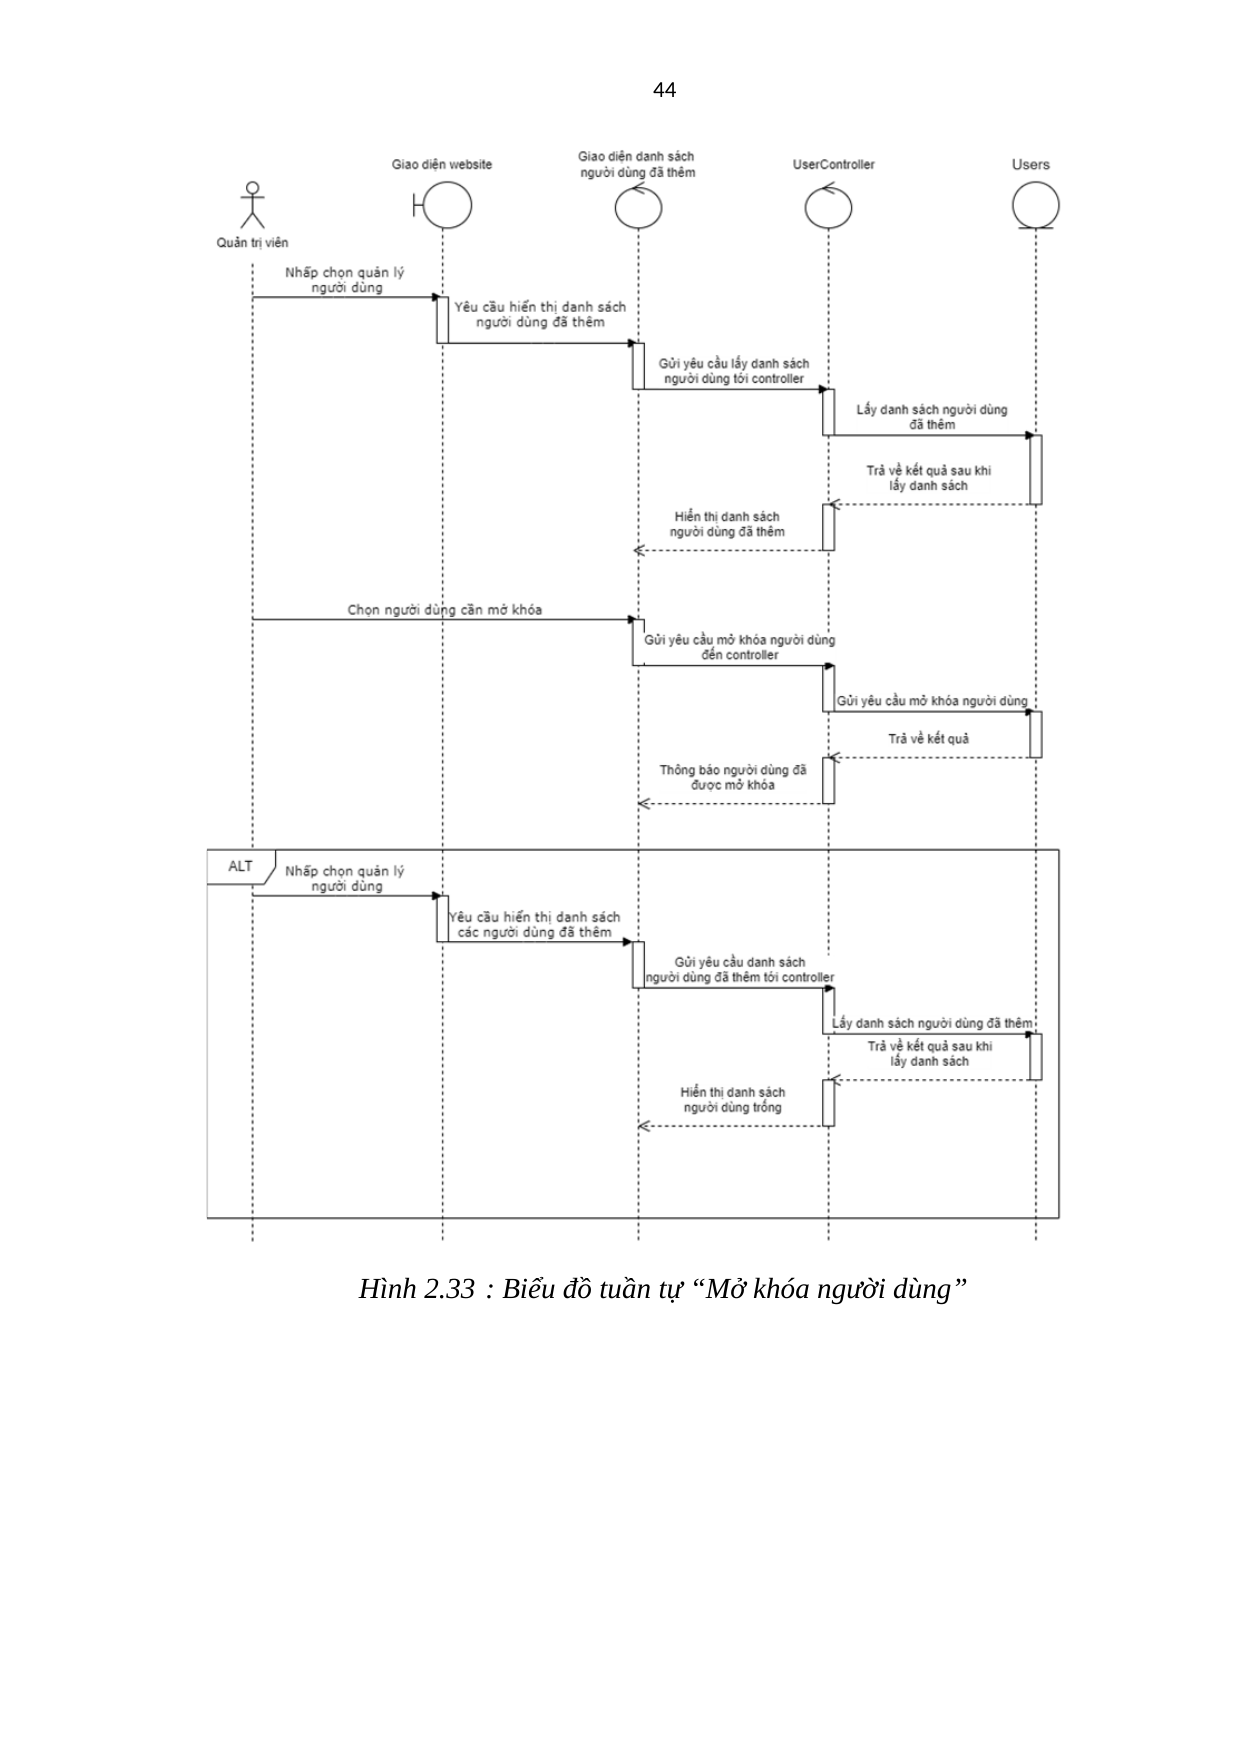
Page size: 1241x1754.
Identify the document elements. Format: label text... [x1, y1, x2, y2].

picture [206, 147, 1123, 1243]
